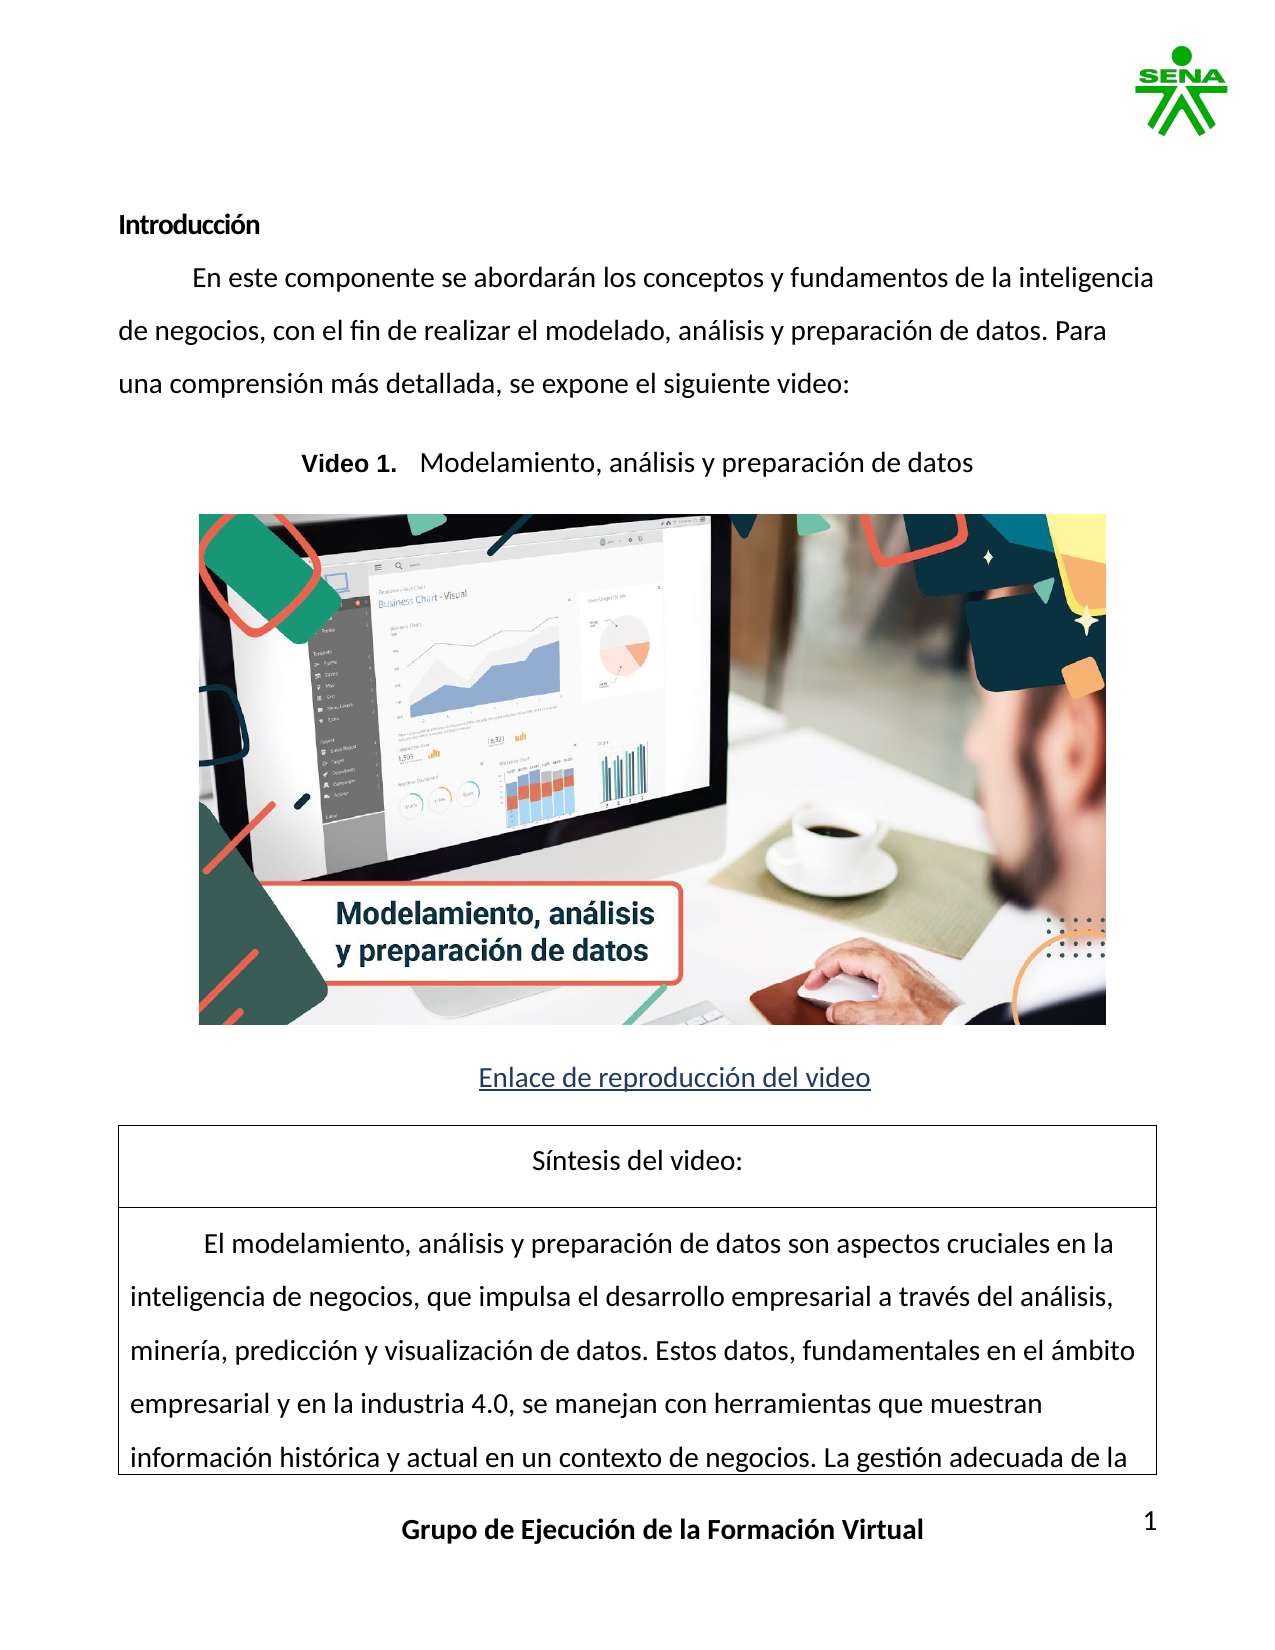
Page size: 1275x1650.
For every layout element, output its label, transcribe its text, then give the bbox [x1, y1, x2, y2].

table_header Síntesis del video: [119, 1126, 1156, 1207]
picture [1135, 46, 1228, 136]
text En este componente se abordarán los conceptos y fundamentos de la inteligencia de negocios, con el fin de realizar el modelado, análisis y preparación de datos. Para una comprensión más detallada, se expone el siguiente video: [118, 259, 1157, 401]
text Enlace de reproducción del video [118, 1059, 1157, 1094]
text Modelamiento, análisis y preparación de datos [118, 444, 1157, 479]
picture [198, 514, 1106, 1025]
subtitle Introducción [118, 206, 1157, 242]
